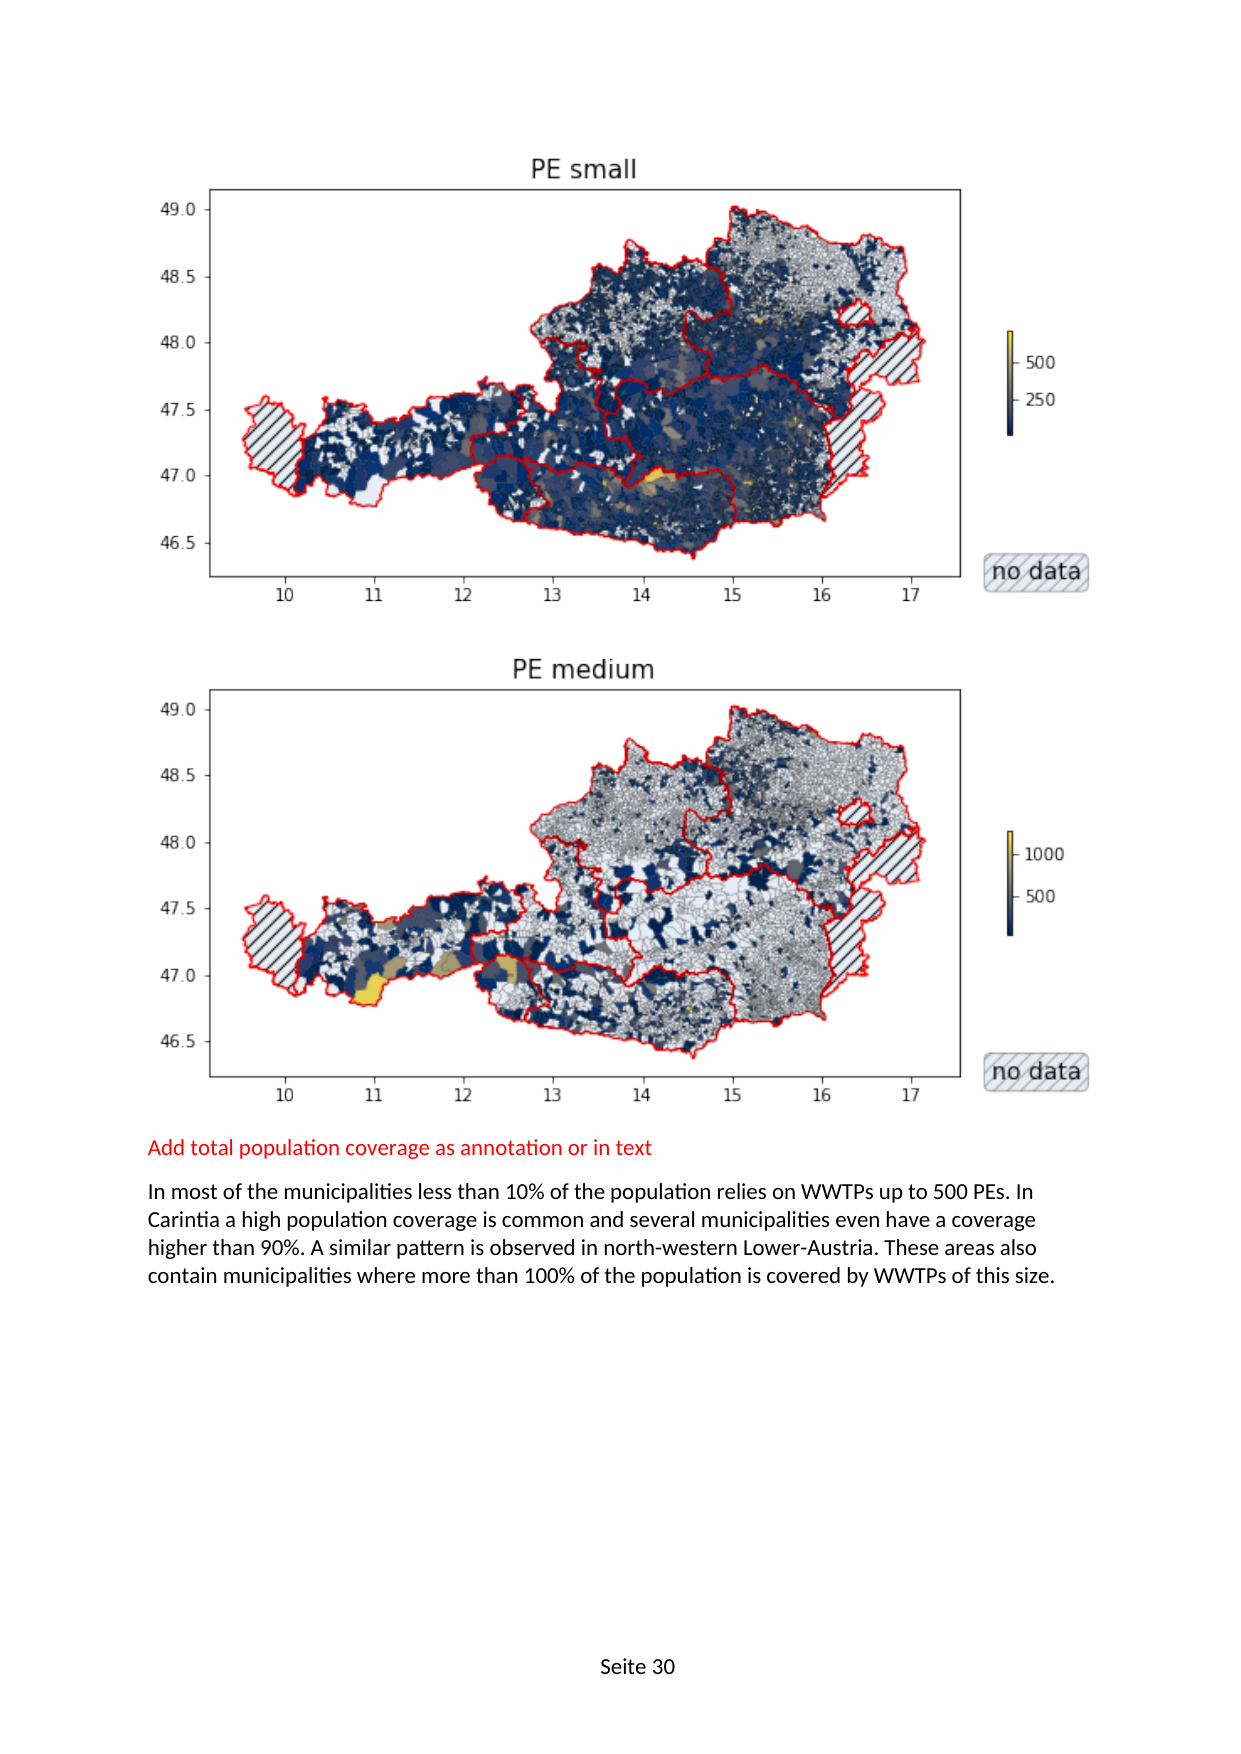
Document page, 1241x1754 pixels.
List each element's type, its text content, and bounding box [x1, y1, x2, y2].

picture [147, 147, 1093, 1117]
text Add total population coverage as annotation or in text [148, 1133, 1093, 1161]
text In most of the municipalities less than 10% of the population relies on WWTPs up to 500 PEs. In Carintia a high population coverage is common and several municipalities even have a coverage higher than 90%. A similar pattern is observed in north-western Lower-Austria. These areas also contain municipalities where more than 100% of the population is covered by WWTPs of this size. [148, 1177, 1093, 1289]
